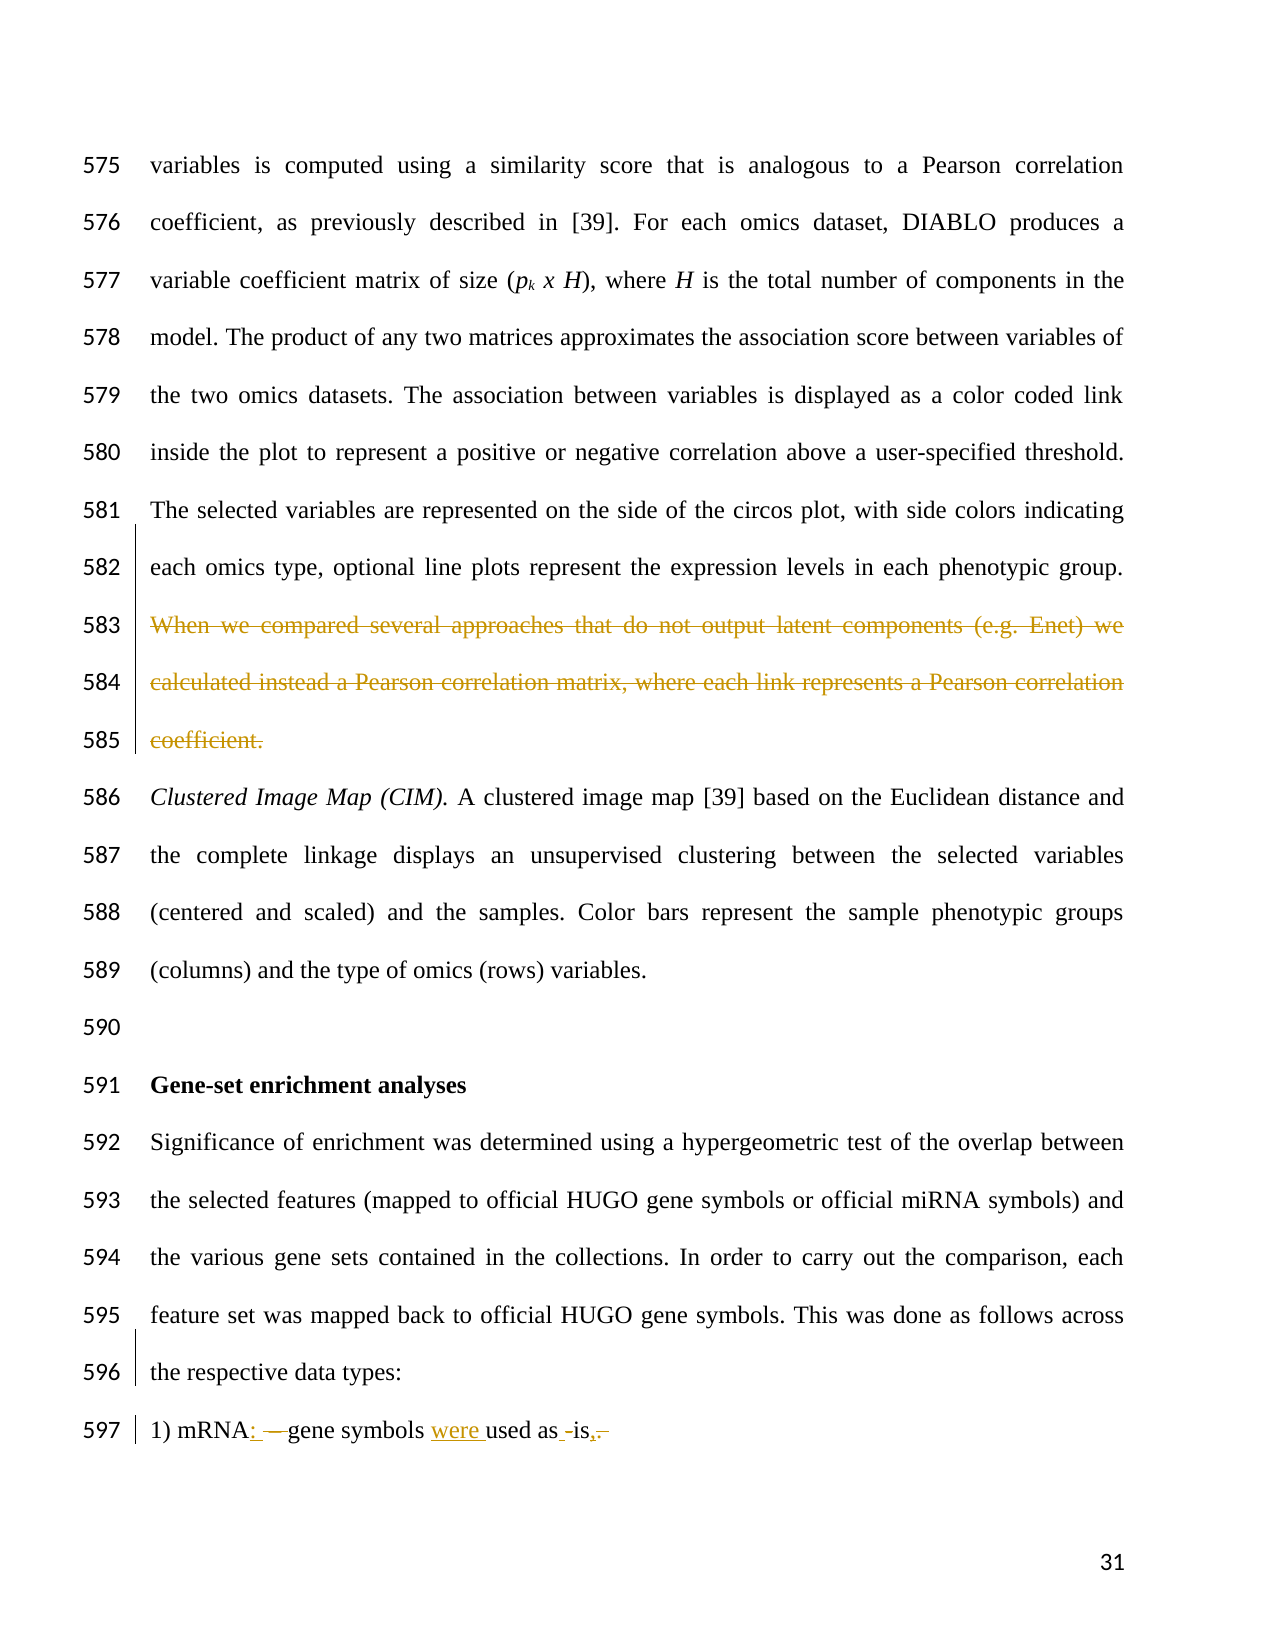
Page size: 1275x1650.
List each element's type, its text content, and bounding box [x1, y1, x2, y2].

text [150, 150, 1125, 754]
text Significance of enrichment was determined using a hypergeometric test of the overlap between the selected features (mapped to official HUGO gene symbols or official miRNA symbols) and the various gene sets contained in the collections. In order to carry out the comparison, each feature set was mapped back to official HUGO gene symbols. This was done as follows across the respective data types: [150, 1127, 1125, 1386]
text 1) mRNAgene symbols used asis [150, 1415, 1125, 1444]
text Clustered Image Map (CIM). A clustered image map [39] based on the Euclidean distance and the complete linkage displays an unsupervised clustering between the selected variables (centered and scaled) and the samples. Color bars represent the sample phenotypic groups (columns) and the type of omics (rows) variables. [150, 782, 1125, 984]
text Gene-set enrichment analyses [150, 1070, 1125, 1099]
